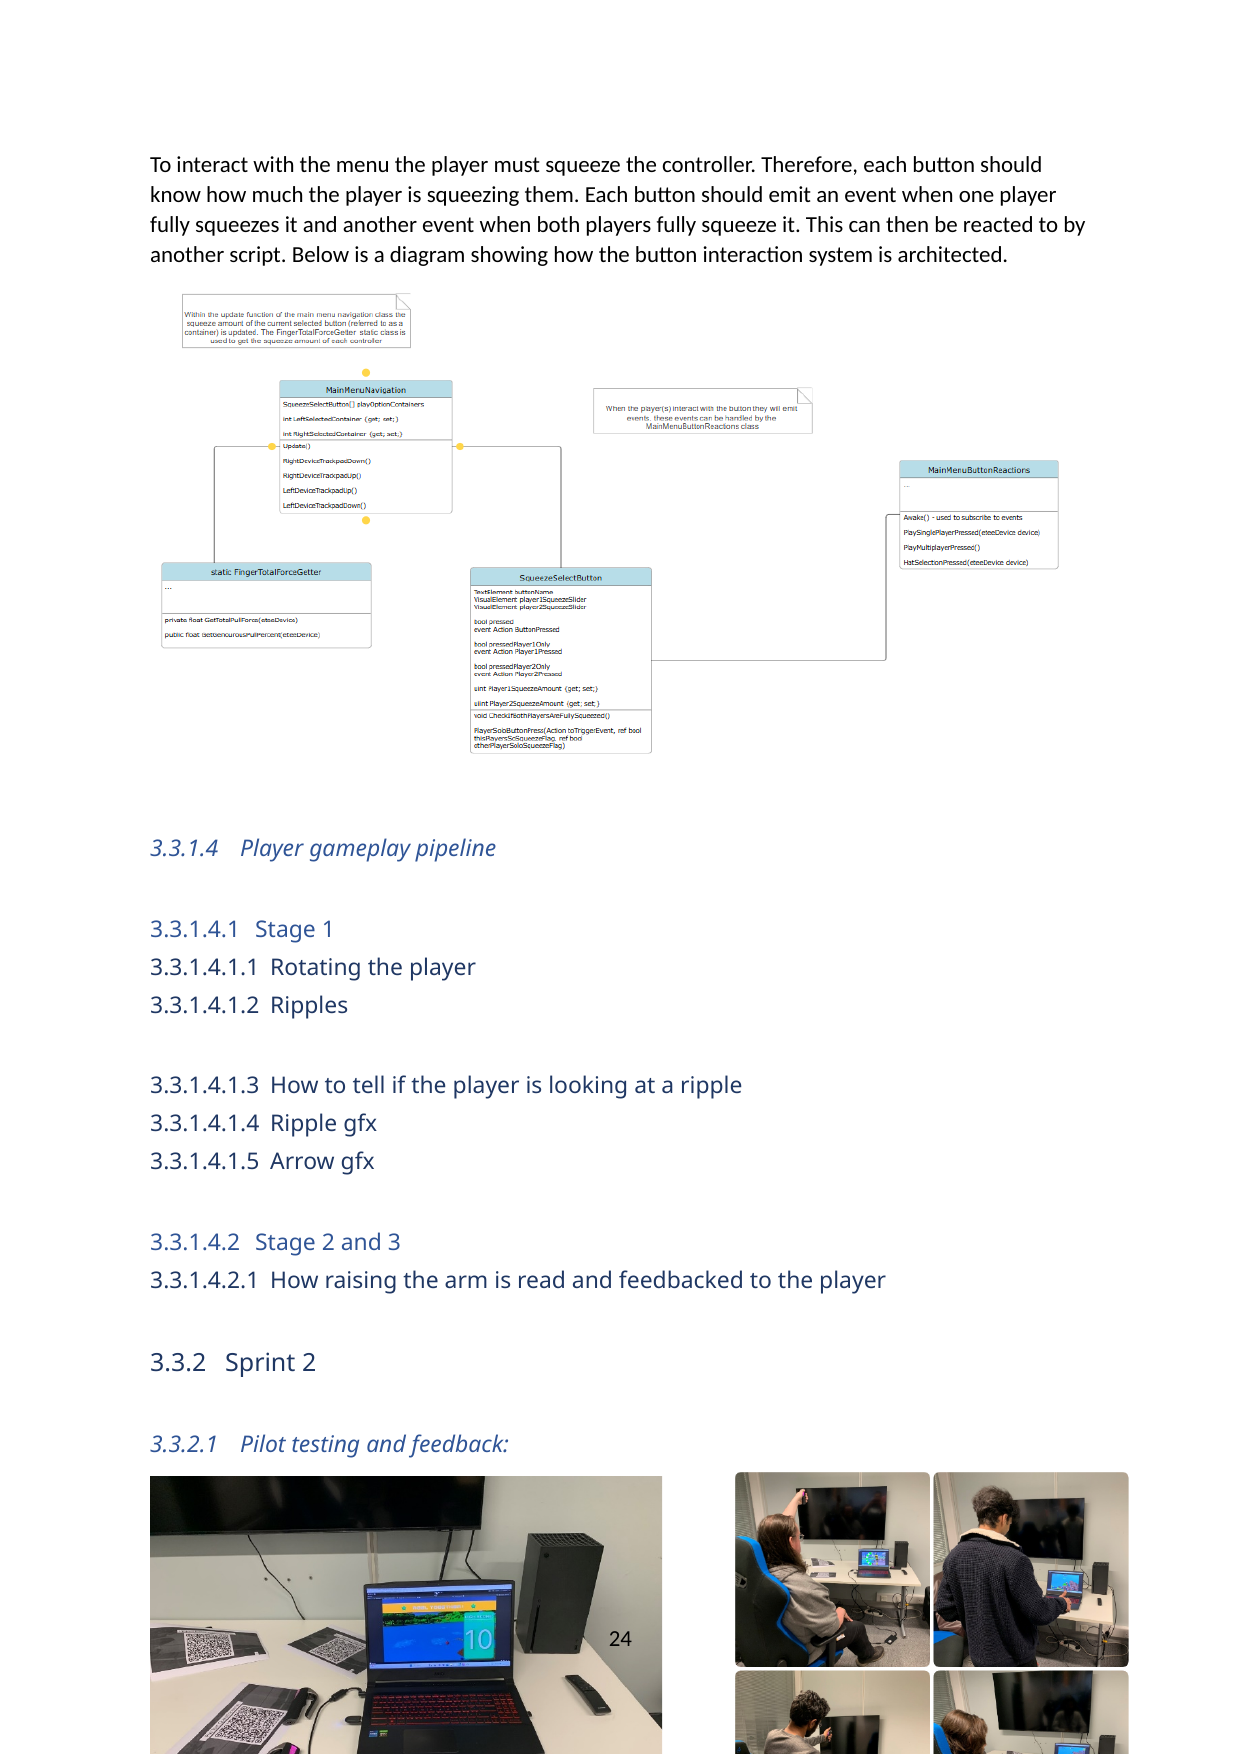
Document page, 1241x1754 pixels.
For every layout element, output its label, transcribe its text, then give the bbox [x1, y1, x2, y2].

picture [150, 1476, 663, 1754]
subtitle Arrow gfx [150, 1145, 1090, 1176]
subtitle How raising the arm is read and feedbacked to the player [150, 1264, 1090, 1295]
subtitle Stage 2 and 3 [150, 1226, 1090, 1257]
subtitle Player gameplay pipeline [150, 832, 1090, 863]
subtitle Sprint 2 [150, 1344, 1090, 1378]
subtitle How to tell if the player is looking at a ripple [150, 1069, 1090, 1101]
picture [731, 1468, 1132, 1754]
subtitle Ripples [150, 989, 1090, 1020]
picture [150, 287, 1091, 767]
subtitle Stage 1 [150, 913, 1090, 944]
subtitle Pilot testing and feedback: [150, 1428, 1090, 1459]
text To interact with the menu the player must squeeze the controller. Therefore, each button should know how much the player is squeezing them. Each button should emit an event when one player fully squeezes it and another event when both players fully squeeze it. This can then be reacted to by another script. Below is a diagram showing how the button interaction system is architected. [150, 150, 1090, 269]
subtitle Rotating the player [150, 951, 1090, 982]
subtitle Ripple gfx [150, 1107, 1090, 1138]
